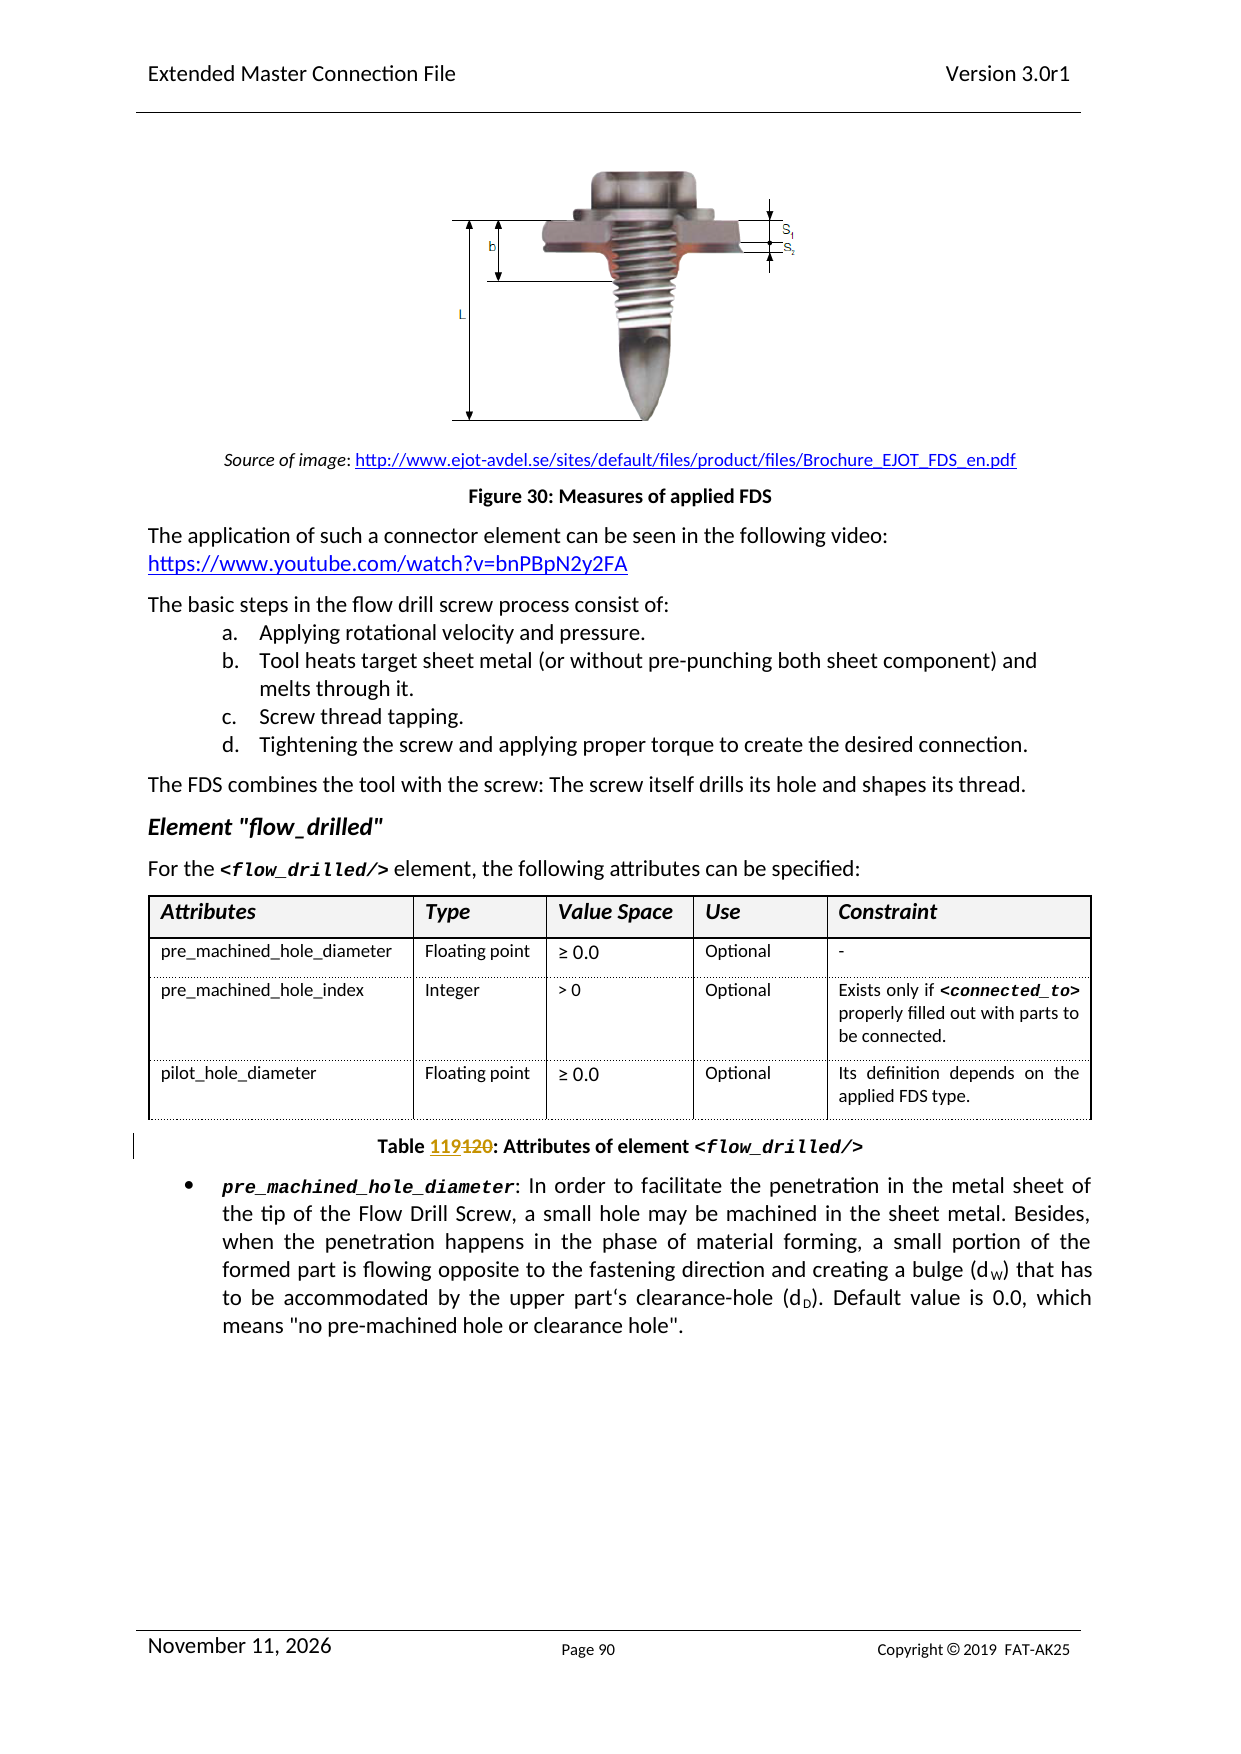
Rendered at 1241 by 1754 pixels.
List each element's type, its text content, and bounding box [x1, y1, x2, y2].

text Figure 30: Measures of applied FDS [148, 483, 1092, 509]
list Tightening the screw and applying proper torque to create the desired connection. [222, 730, 1092, 758]
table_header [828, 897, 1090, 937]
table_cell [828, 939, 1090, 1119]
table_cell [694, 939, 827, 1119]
text The application of such a connector element can be seen in the following video: https://www.youtube.com/watch?v=bnPBpN2y2FA [148, 521, 1092, 577]
text The FDS combines the tool with the screw: The screw itself drills its hole and shapes its thread. [148, 771, 1092, 799]
subtitle Element "flow_drilled" [148, 811, 1092, 842]
text For the <flow_drilled/> element, the following attributes can be specified: [148, 854, 1092, 882]
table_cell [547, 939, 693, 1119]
list Screw thread tapping. [222, 702, 1092, 730]
picture [437, 153, 803, 436]
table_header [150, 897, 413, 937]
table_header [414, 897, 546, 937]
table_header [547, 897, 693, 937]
list Tool heats target sheet metal (or without pre-punching both sheet component) and melts through it. [222, 646, 1092, 702]
text The basic steps in the flow drill screw process consist of: [148, 590, 1092, 618]
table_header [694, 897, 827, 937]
list Applying rotational velocity and pressure. [222, 618, 1092, 646]
text Source of image: http://www.ejot-avdel.se/sites/default/files/product/files/Brochure_EJOT_FDS_en.pdf [148, 448, 1092, 471]
list pre_machined_hole_diameter: In order to facilitate the penetration in the metal sheet of the tip of the Flow Drill Screw, a small hole may be machined in the sheet metal. Besides, when the penetration happens in the phase of material forming, a small portion of the formed part is flowing opposite to the fastening direction and creating a bulge (dW) that has to be accommodated by the upper part‘s clearance-hole (dD). Default value is 0.0, which means "no pre-machined hole or clearance hole". [185, 1171, 1092, 1339]
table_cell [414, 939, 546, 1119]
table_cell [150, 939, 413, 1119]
